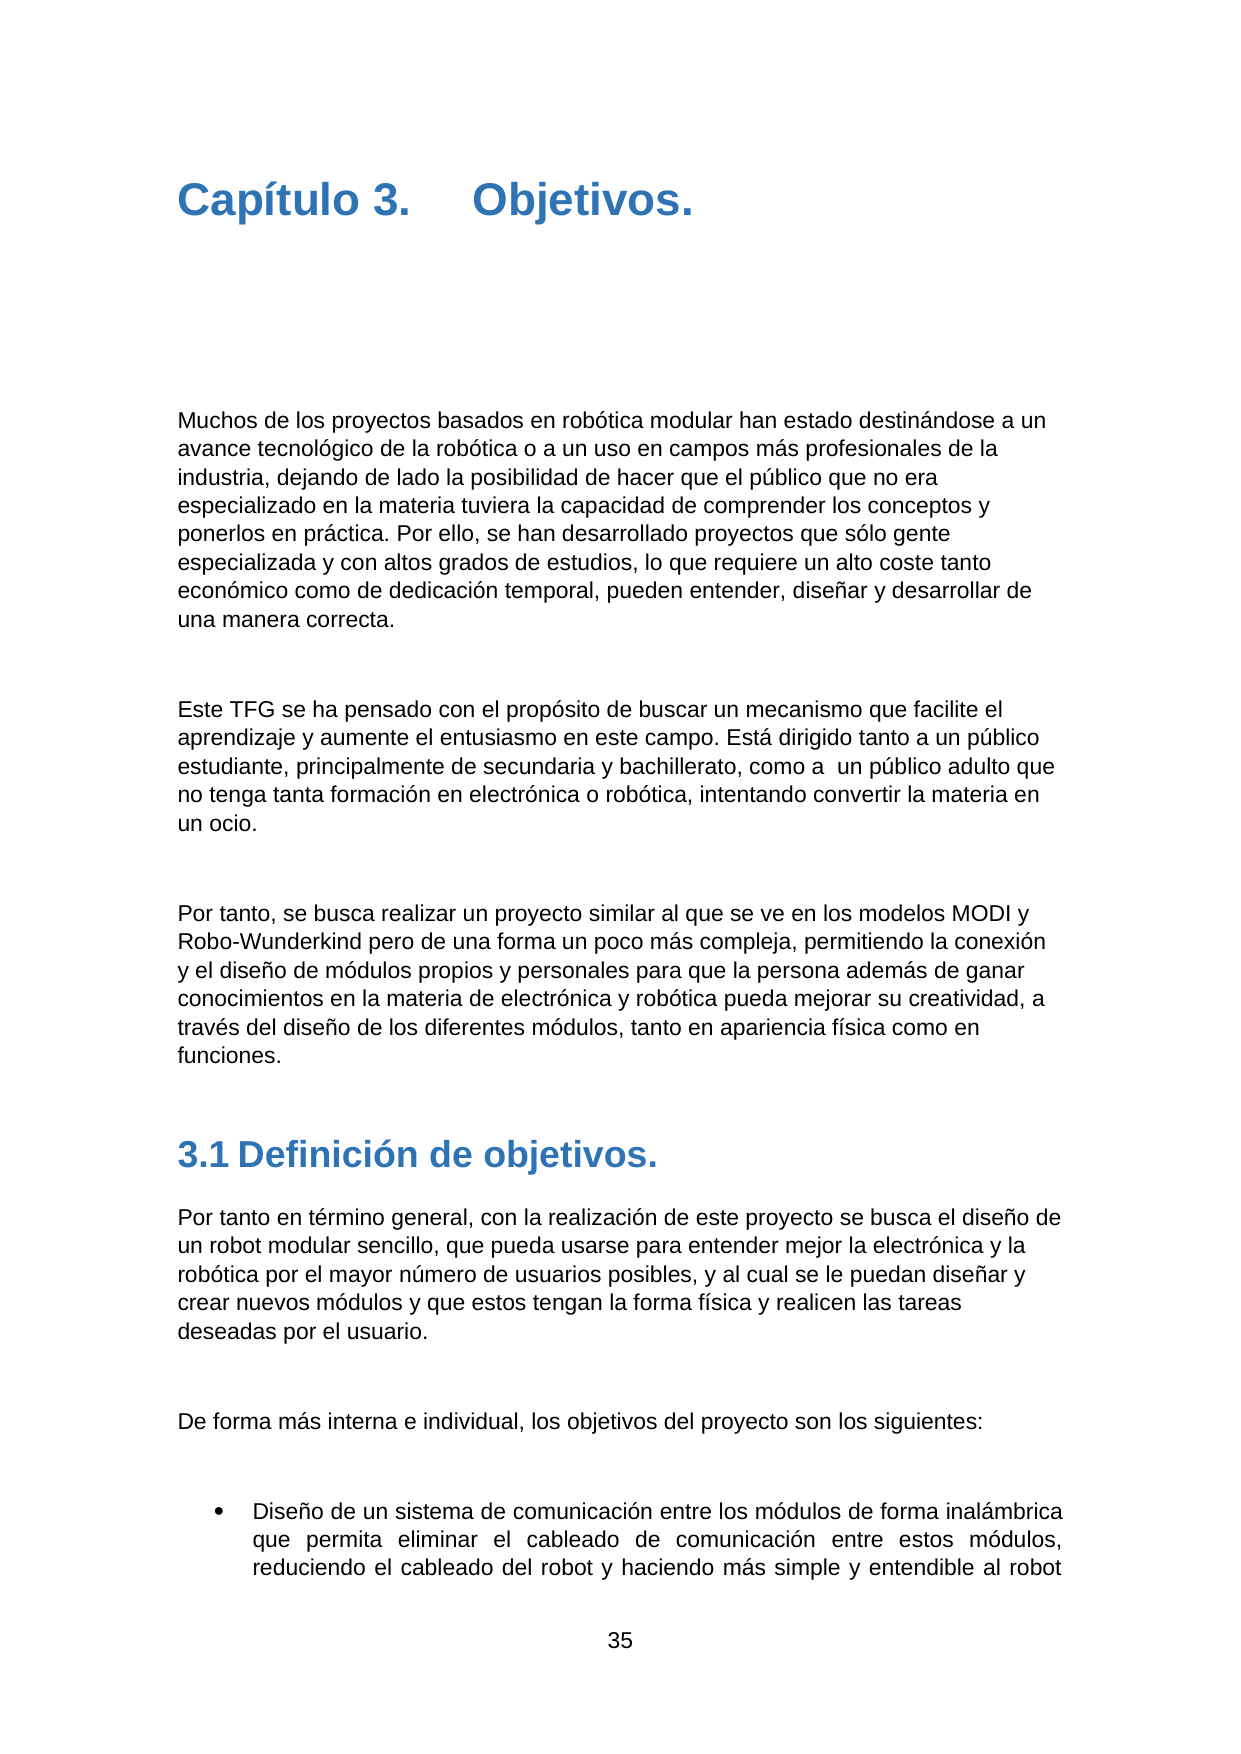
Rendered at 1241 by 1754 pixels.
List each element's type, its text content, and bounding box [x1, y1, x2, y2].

text De forma más interna e individual, los objetivos del proyecto son los siguientes: [177, 1408, 1063, 1434]
text Muchos de los proyectos basados en robótica modular han estado destinándose a un avance tecnológico de la robótica o a un uso en campos más profesionales de la industria, dejando de lado la posibilidad de hacer que el público que no era especializado en la materia tuviera la capacidad de comprender los conceptos y ponerlos en práctica. Por ello, se han desarrollado proyectos que sólo gente especializada y con altos grados de estudios, lo que requiere un alto coste tanto económico como de dedicación temporal, pueden entender, diseñar y desarrollar de una manera correcta. [177, 407, 1063, 632]
text Por tanto, se busca realizar un proyecto similar al que se ve en los modelos MODI y Robo-Wunderkind pero de una forma un poco más compleja, permitiendo la conexión y el diseño de módulos propios y personales para que la persona además de ganar conocimientos en la materia de electrónica y robótica pueda mejorar su creatividad, a través del diseño de los diferentes módulos, tanto en apariencia física como en funciones. [177, 900, 1063, 1068]
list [215, 1498, 1063, 1580]
subtitle Definición de objetivos. [177, 1132, 1063, 1175]
subtitle Objetivos. [177, 173, 1063, 225]
text Por tanto en término general, con la realización de este proyecto se busca el diseño de un robot modular sencillo, que pueda usarse para entender mejor la electrónica y la robótica por el mayor número de usuarios posibles, y al cual se le puedan diseñar y crear nuevos módulos y que estos tengan la forma física y realicen las tareas deseadas por el usuario. [177, 1204, 1063, 1344]
text Este TFG se ha pensado con el propósito de buscar un mecanismo que facilite el aprendizaje y aumente el entusiasmo en este campo. Está dirigido tanto a un público estudiante, principalmente de secundaria y bachillerato, como a un público adulto que no tenga tanta formación en electrónica o robótica, intentando convertir la materia en un ocio. [177, 696, 1063, 836]
